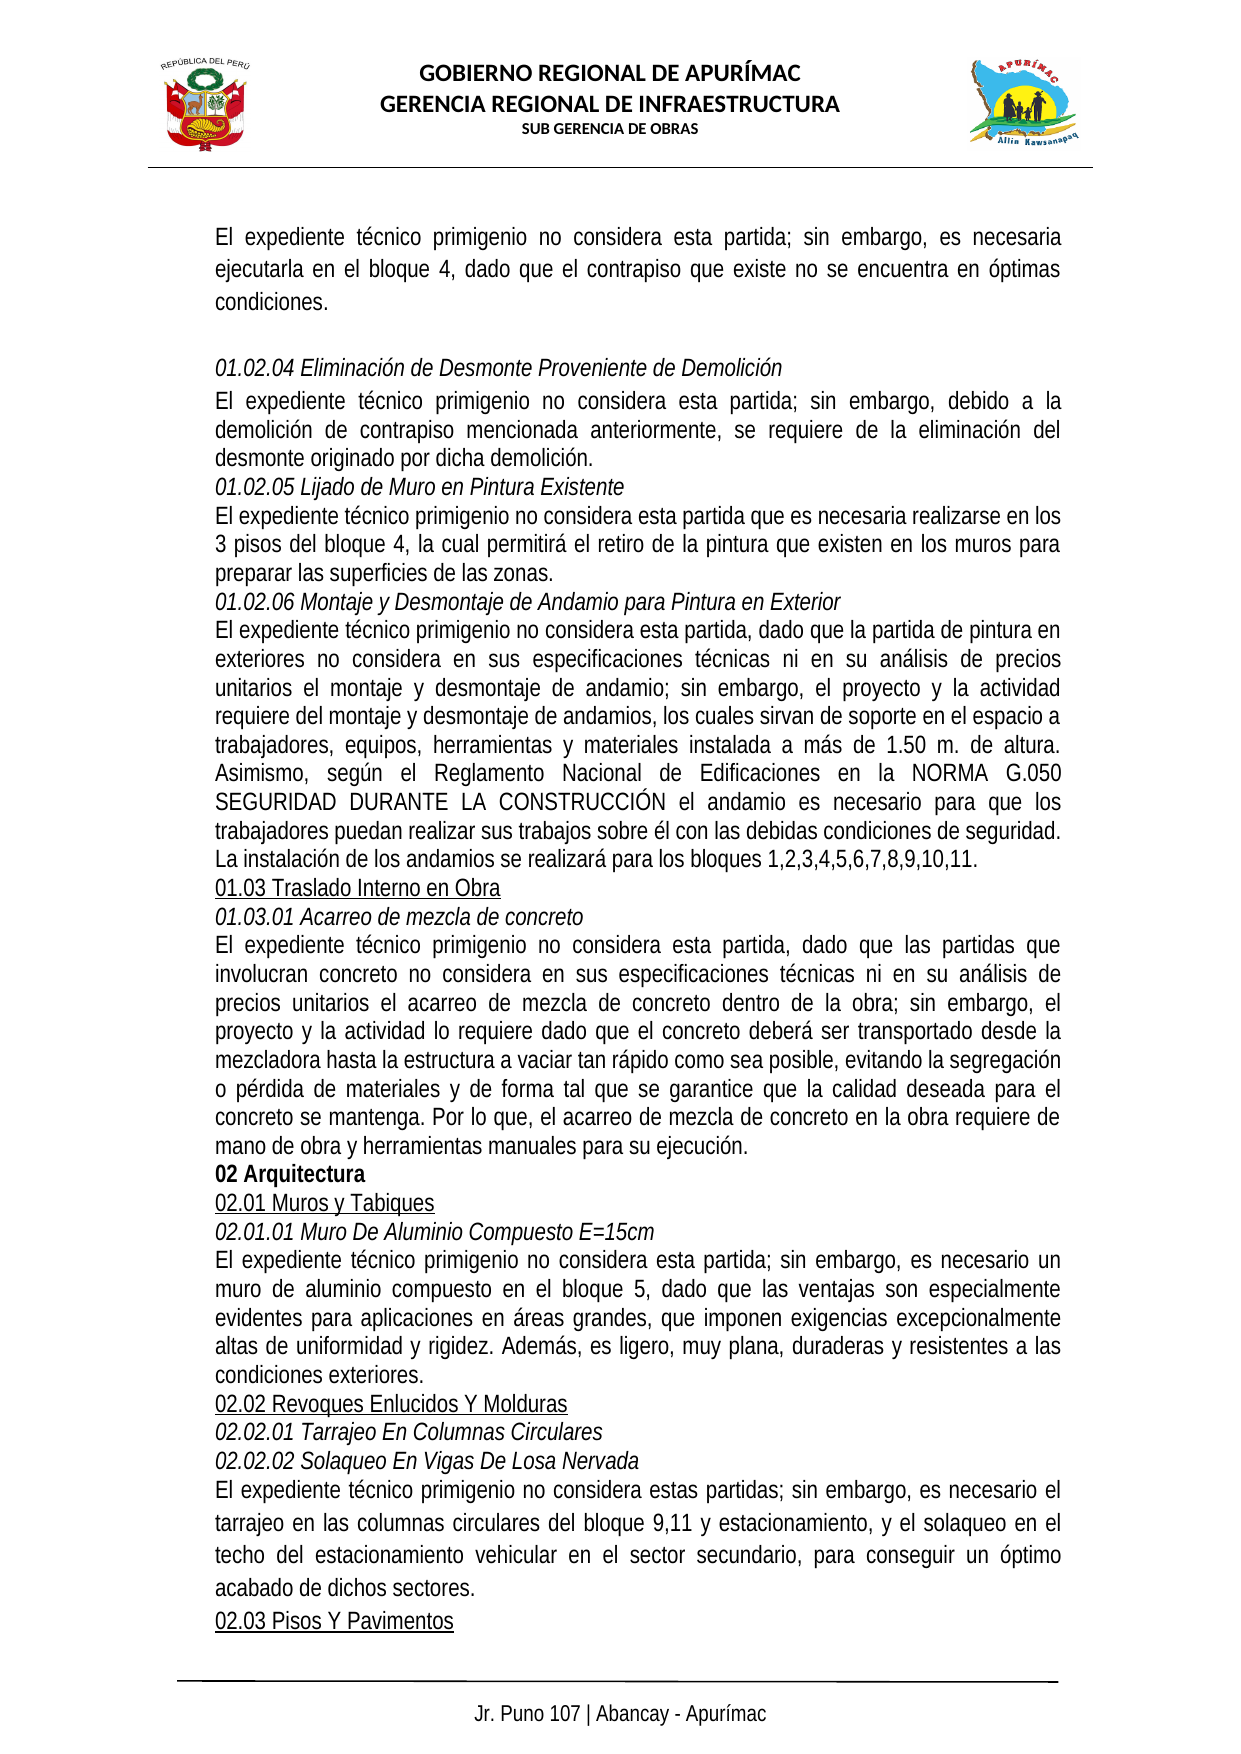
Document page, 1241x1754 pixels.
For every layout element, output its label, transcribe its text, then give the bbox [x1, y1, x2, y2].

list 01.03 Traslado Interno en Obra [215, 873, 1063, 902]
list 01.02.04 Eliminación de Desmonte Proveniente de Demolición [215, 353, 1063, 382]
list 01.02.06 Montaje y Desmontaje de Andamio para Pintura en Exterior [215, 587, 1063, 615]
list 01.03.01 Acarreo de mezcla de concreto [215, 902, 1063, 930]
list El expediente técnico primigenio no considera esta partida; sin embargo, es necesario un muro de aluminio compuesto en el bloque 5, dado que las ventajas son especialmente evidentes para aplicaciones en áreas grandes, que imponen exigencias excepcionalmente altas de uniformidad y rigidez. Además, es ligero, muy plana, duraderas y resistentes a las condiciones exteriores. [215, 1245, 1063, 1389]
list El expediente técnico primigenio no considera esta partida; sin embargo, es necesaria ejecutarla en el bloque 4, dado que el contrapiso que existe no se encuentra en óptimas condiciones. [215, 221, 1063, 316]
picture [967, 57, 1082, 151]
list 02.01.01 Muro De Aluminio Compuesto E=15cm [215, 1217, 1063, 1245]
list 02.02.01 Tarrajeo En Columnas Circulares [215, 1417, 1063, 1446]
list El expediente técnico primigenio no considera esta partida que es necesaria realizarse en los 3 pisos del bloque 4, la cual permitirá el retiro de la pintura que existen en los muros para preparar las superficies de las zonas. [215, 501, 1063, 587]
list El expediente técnico primigenio no considera estas partidas; sin embargo, es necesario el tarrajeo en las columnas circulares del bloque 9,11 y estacionamiento, y el solaqueo en el techo del estacionamiento vehicular en el sector secundario, para conseguir un óptimo acabado de dichos sectores. [215, 1474, 1063, 1602]
list 01.02.05 Lijado de Muro en Pintura Existente [215, 472, 1063, 501]
list 02.01 Muros y Tabiques [215, 1188, 1063, 1217]
list 02 Arquitectura [215, 1159, 1063, 1188]
list El expediente técnico primigenio no considera esta partida; sin embargo, debido a la demolición de contrapiso mencionada anteriormente, se requiere de la eliminación del desmonte originado por dicha demolición. [215, 386, 1063, 472]
list 02.02 Revoques Enlucidos Y Molduras [215, 1389, 1063, 1417]
list 02.03 Pisos Y Pavimentos [215, 1606, 1063, 1635]
picture [158, 57, 252, 152]
list 02.02.02 Solaqueo En Vigas De Losa Nervada [215, 1446, 1063, 1474]
list El expediente técnico primigenio no considera esta partida, dado que la partida de pintura en exteriores no considera en sus especificaciones técnicas ni en su análisis de precios unitarios el montaje y desmontaje de andamio; sin embargo, el proyecto y la actividad requiere del montaje y desmontaje de andamios, los cuales sirvan de soporte en el espacio a trabajadores, equipos, herramientas y materiales instalada a más de 1.50 m. de altura. Asimismo, según el Reglamento Nacional de Edificaciones en la NORMA G.050 SEGURIDAD DURANTE LA CONSTRUCCIÓN el andamio es necesario para que los trabajadores puedan realizar sus trabajos sobre él con las debidas condiciones de seguridad. La instalación de los andamios se realizará para los bloques 1,2,3,4,5,6,7,8,9,10,11. [215, 615, 1063, 873]
list El expediente técnico primigenio no considera esta partida, dado que las partidas que involucran concreto no considera en sus especificaciones técnicas ni en su análisis de precios unitarios el acarreo de mezcla de concreto dentro de la obra; sin embargo, el proyecto y la actividad lo requiere dado que el concreto deberá ser transportado desde la mezcladora hasta la estructura a vaciar tan rápido como sea posible, evitando la segregación o pérdida de materiales y de forma tal que se garantice que la calidad deseada para el concreto se mantenga. Por lo que, el acarreo de mezcla de concreto en la obra requiere de mano de obra y herramientas manuales para su ejecución. [215, 930, 1063, 1159]
